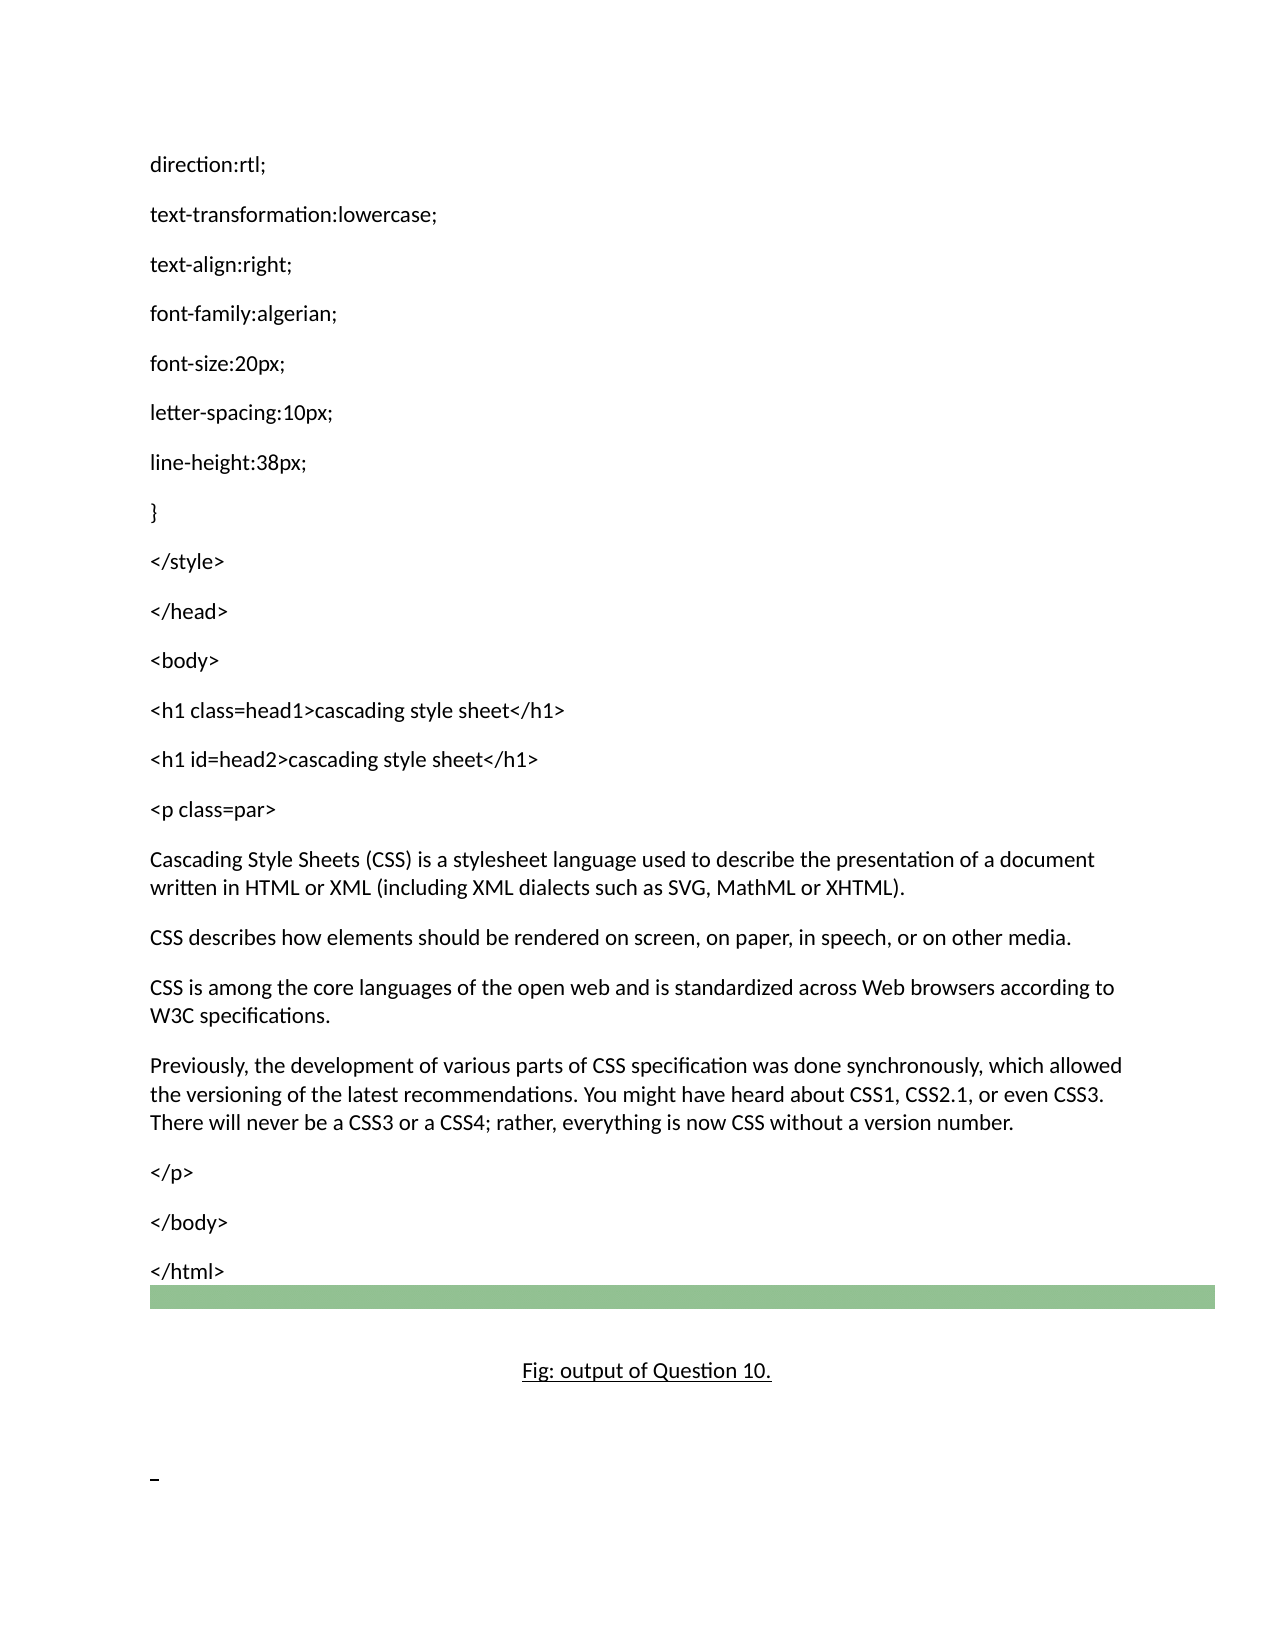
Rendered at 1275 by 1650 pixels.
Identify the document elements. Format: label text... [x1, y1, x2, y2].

text font-family:algerian; [150, 299, 1125, 327]
text Fig: output of Question 10. [169, 1356, 1125, 1384]
text </p> [150, 1157, 1125, 1186]
text </body> [150, 1207, 1125, 1236]
text direction:rtl; [150, 150, 1125, 179]
text </head> [150, 596, 1125, 625]
text </style> [150, 547, 1125, 575]
text <h1 id=head2>cascading style sheet</h1> [150, 745, 1125, 774]
text text-transformation:lowercase; [150, 199, 1125, 228]
text <h1 class=head1>cascading style sheet</h1> [150, 695, 1125, 724]
text font-size:20px; [150, 348, 1125, 377]
text letter-spacing:10px; [150, 398, 1125, 427]
text Previously, the development of various parts of CSS specification was done synchronously, which allowed the versioning of the latest recommendations. You might have heard about CSS1, CSS2.1, or even CSS3. There will never be a CSS3 or a CSS4; rather, everything is now CSS without a version number. [150, 1050, 1125, 1137]
text text-align:right; [150, 249, 1125, 278]
text <p class=par> [150, 794, 1125, 823]
text <body> [150, 646, 1125, 674]
text CSS is among the core languages of the open web and is standardized across Web browsers according to W3C specifications. [150, 972, 1125, 1029]
text </html> [150, 1257, 1125, 1285]
text Cascading Style Sheets (CSS) is a stylesheet language used to describe the presentation of a document written in HTML or XML (including XML dialects such as SVG, MathML or XHTML). [150, 844, 1125, 902]
text } [150, 497, 1125, 526]
text line-height:38px; [150, 447, 1125, 476]
text CSS describes how elements should be rendered on screen, on paper, in speech, or on other media. [150, 922, 1125, 951]
